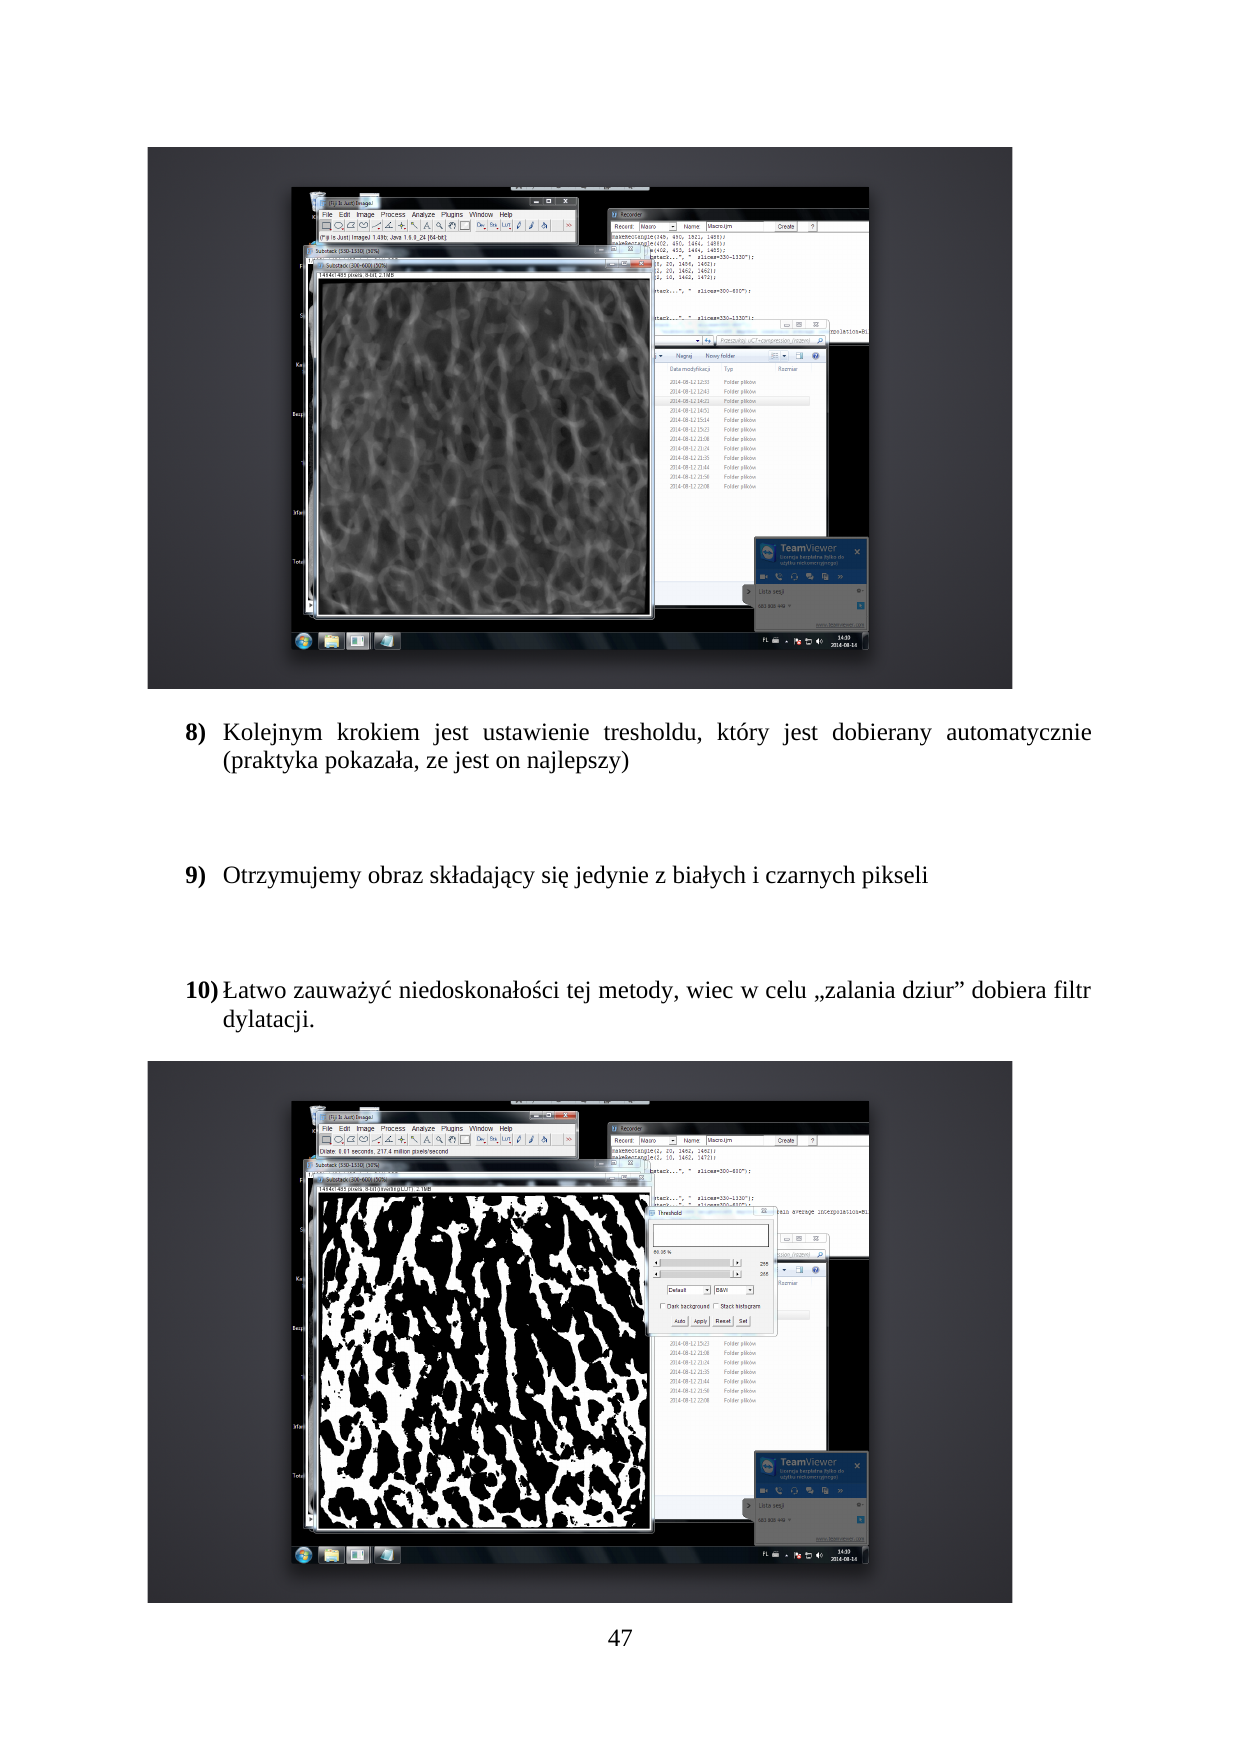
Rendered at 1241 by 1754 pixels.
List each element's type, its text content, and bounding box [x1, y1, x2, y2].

list Łatwo zauważyć niedoskonałości tej metody, wiec w celu „zalania dziur” dobiera filtr dylatacji. [185, 976, 1092, 1033]
picture [147, 1061, 1013, 1603]
list Otrzymujemy obraz składający się jedynie z białych i czarnych pikseli [185, 861, 1092, 889]
picture [147, 147, 1013, 689]
list Kolejnym krokiem jest ustawienie tresholdu, który jest dobierany automatycznie (praktyka pokazała, ze jest on najlepszy) [185, 717, 1092, 774]
